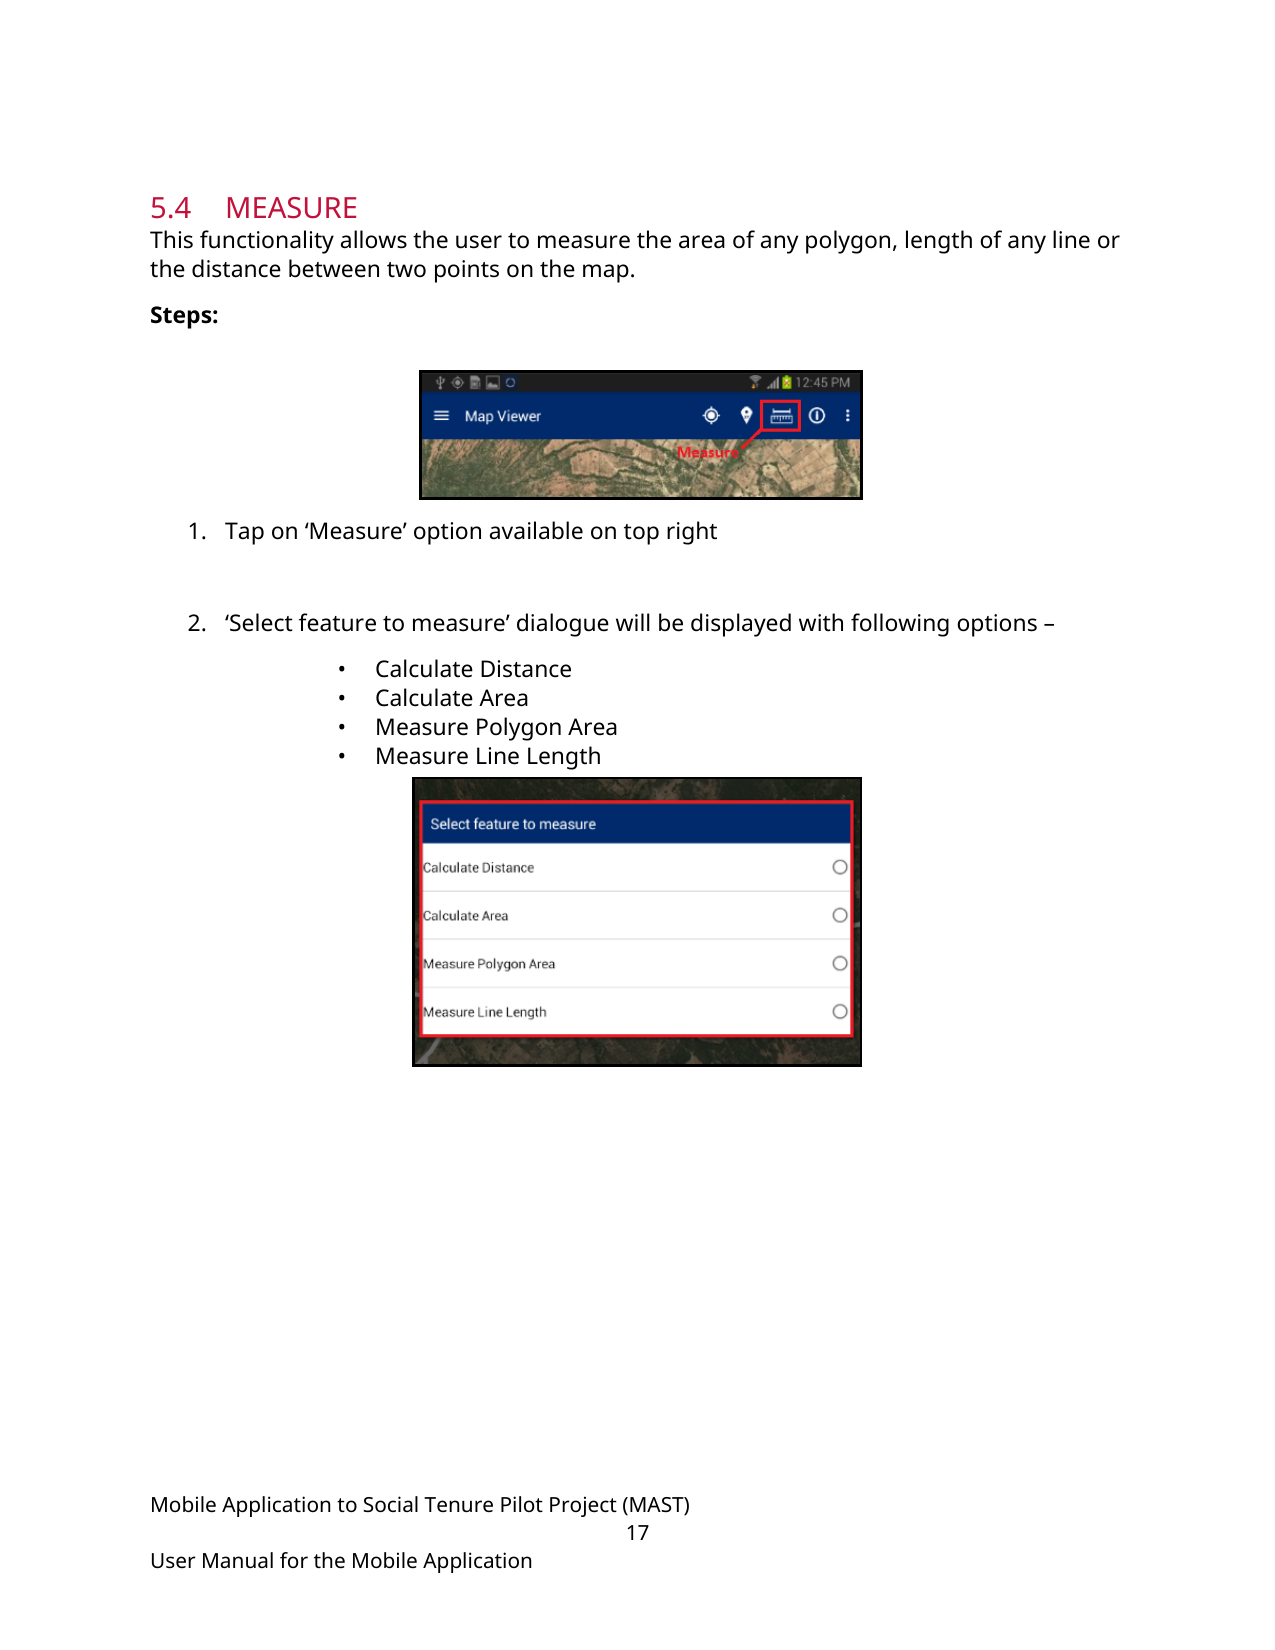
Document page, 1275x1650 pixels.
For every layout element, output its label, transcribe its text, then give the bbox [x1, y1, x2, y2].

text Calculate Area [337, 683, 1125, 712]
text Calculate Distance [337, 654, 1125, 683]
text Measure Polygon Area [337, 712, 1125, 741]
text Steps: [150, 300, 1125, 329]
text Measure Line Length [337, 741, 1125, 771]
subtitle Measure [150, 192, 1125, 225]
picture [415, 779, 860, 1064]
picture [422, 373, 860, 497]
list ‘Select feature to measure’ dialogue will be displayed with following options – [187, 608, 1125, 637]
text This functionality allows the user to measure the area of any polygon, length of any line or the distance between two points on the map. [150, 225, 1125, 283]
